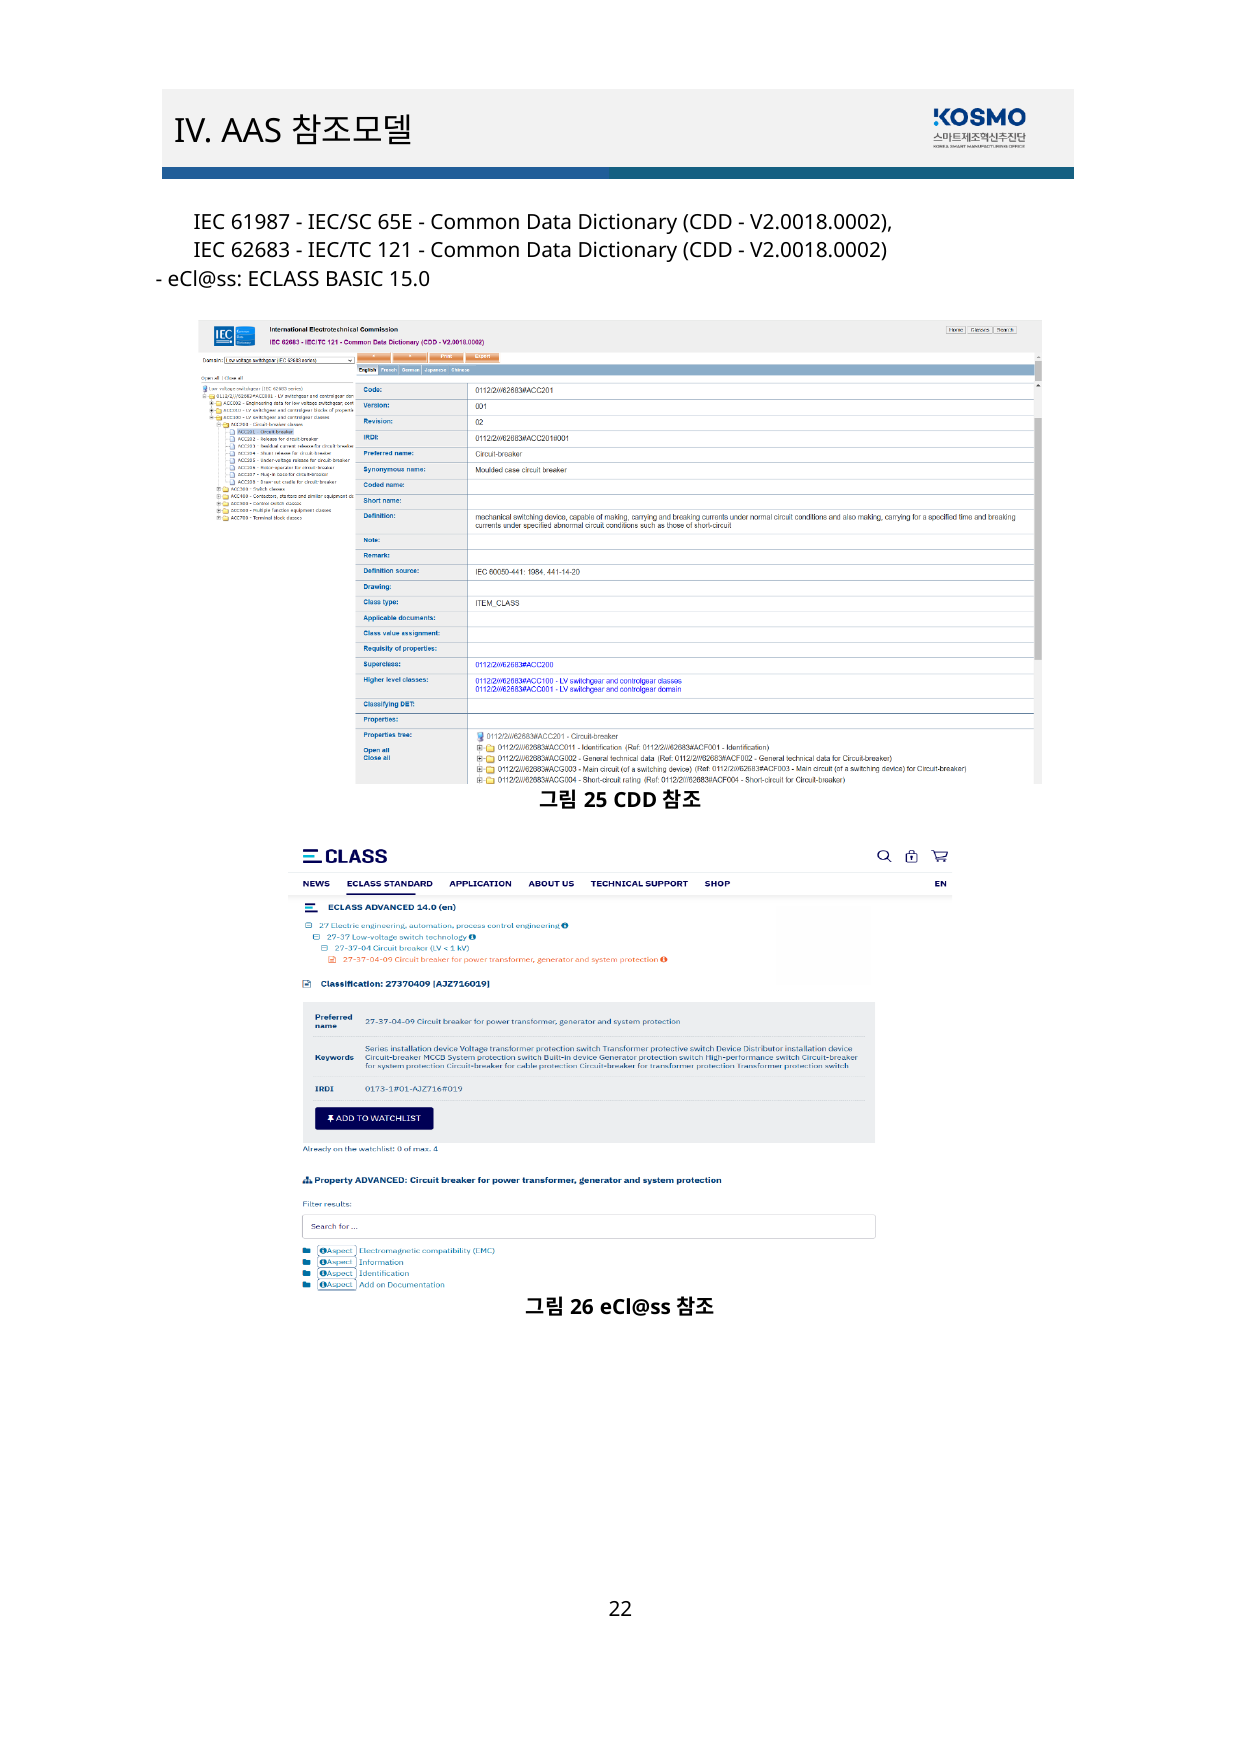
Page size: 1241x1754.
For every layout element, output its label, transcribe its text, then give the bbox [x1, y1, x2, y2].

text IEC 61987 - IEC/SC 65E - Common Data Dictionary (CDD - V2.0018.0002), [150, 207, 1090, 236]
picture [288, 842, 953, 1291]
picture [198, 320, 1042, 784]
text IEC 62683 - IEC/TC 121 - Common Data Dictionary (CDD - V2.0018.0002) [150, 236, 1090, 264]
picture [933, 108, 1026, 148]
text - eCl@ss: ECLASS BASIC 15.0 [150, 264, 1090, 292]
